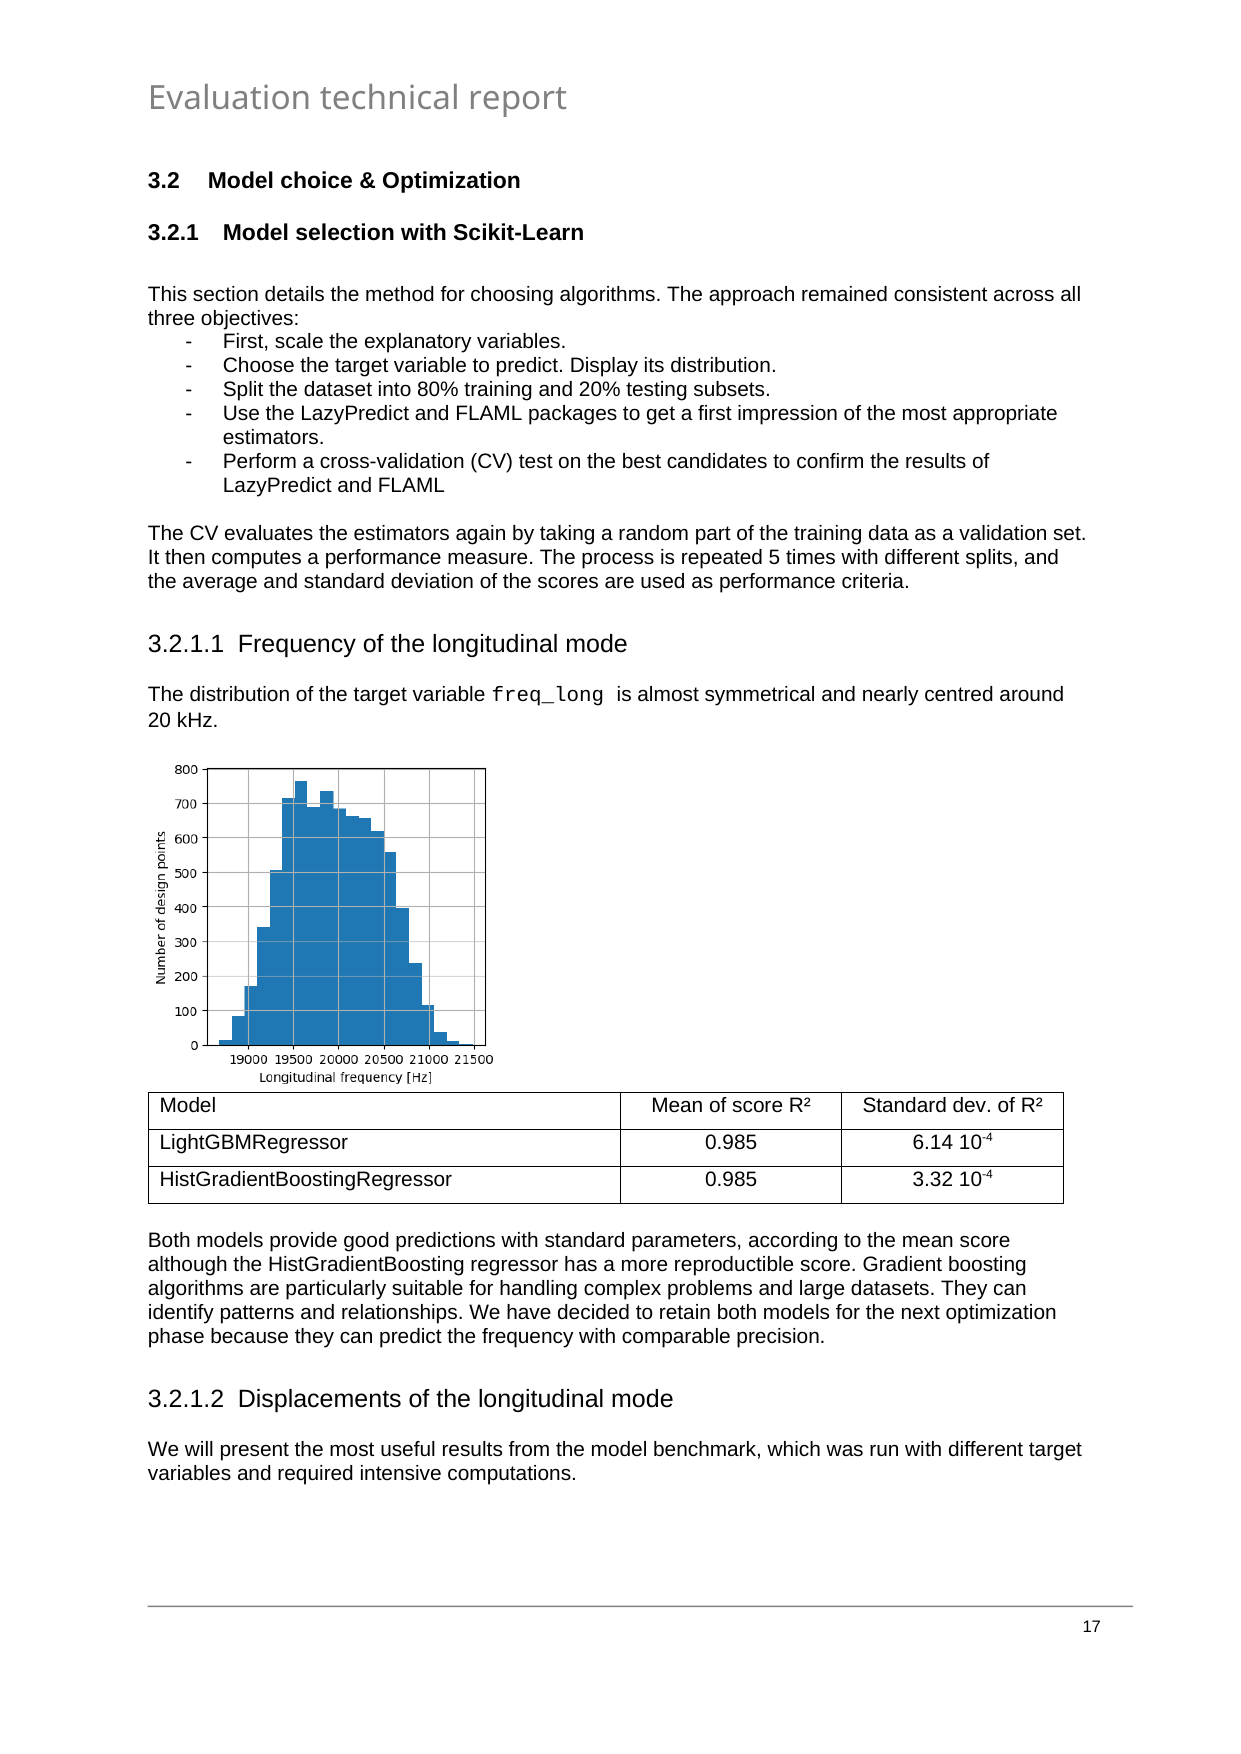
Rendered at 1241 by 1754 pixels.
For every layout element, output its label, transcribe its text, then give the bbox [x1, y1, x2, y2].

text Both models provide good predictions with standard parameters, according to the mean score although the HistGradientBoosting regressor has a more reproductible score. Gradient boosting algorithms are particularly suitable for handling complex problems and large datasets. They can identify patterns and relationships. We have decided to retain both models for the next optimization phase because they can predict the frequency with comparable precision. [148, 1228, 1093, 1348]
picture [147, 755, 502, 1092]
list Split the dataset into 80% training and 20% testing subsets. [185, 377, 1093, 401]
text The distribution of the target variable freq_long is almost symmetrical and nearly centred around 20 kHz. [148, 682, 1093, 732]
text We will present the most useful results from the model benchmark, which was run with different target variables and required intensive computations. [148, 1437, 1093, 1485]
subtitle Model choice & Optimization [148, 167, 1093, 193]
table_header Model [149, 1093, 620, 1129]
table_header Mean of score R² [621, 1093, 841, 1129]
list Perform a cross-validation (CV) test on the best candidates to confirm the results of LazyPredict and FLAML [185, 449, 1093, 497]
subtitle Displacements of the longitudinal mode [148, 1384, 1093, 1413]
table_cell 0.985 [621, 1167, 841, 1203]
table_cell 0.985 [621, 1130, 841, 1166]
subtitle Frequency of the longitudinal mode [148, 629, 1093, 658]
list Choose the target variable to predict. Display its distribution. [185, 353, 1093, 377]
text The CV evaluates the estimators again by taking a random part of the training data as a validation set. It then computes a performance measure. The process is repeated 5 times with different splits, and the average and standard deviation of the scores are used as performance criteria. [148, 521, 1093, 593]
subtitle Model selection with Scikit-Learn [148, 218, 1093, 245]
table_cell HistGradientBoostingRegressor [149, 1167, 620, 1203]
text This section details the method for choosing algorithms. The approach remained consistent across all three objectives: [148, 281, 1093, 329]
table_cell 3.32 10-4 [842, 1167, 1063, 1203]
table_cell 6.14 10-4 [842, 1130, 1063, 1166]
list Use the LazyPredict and FLAML packages to get a first impression of the most appropriate estimators. [185, 401, 1093, 449]
list First, scale the explanatory variables. [185, 329, 1093, 353]
table_header Standard dev. of R² [842, 1093, 1063, 1129]
table_cell LightGBMRegressor [149, 1130, 620, 1166]
